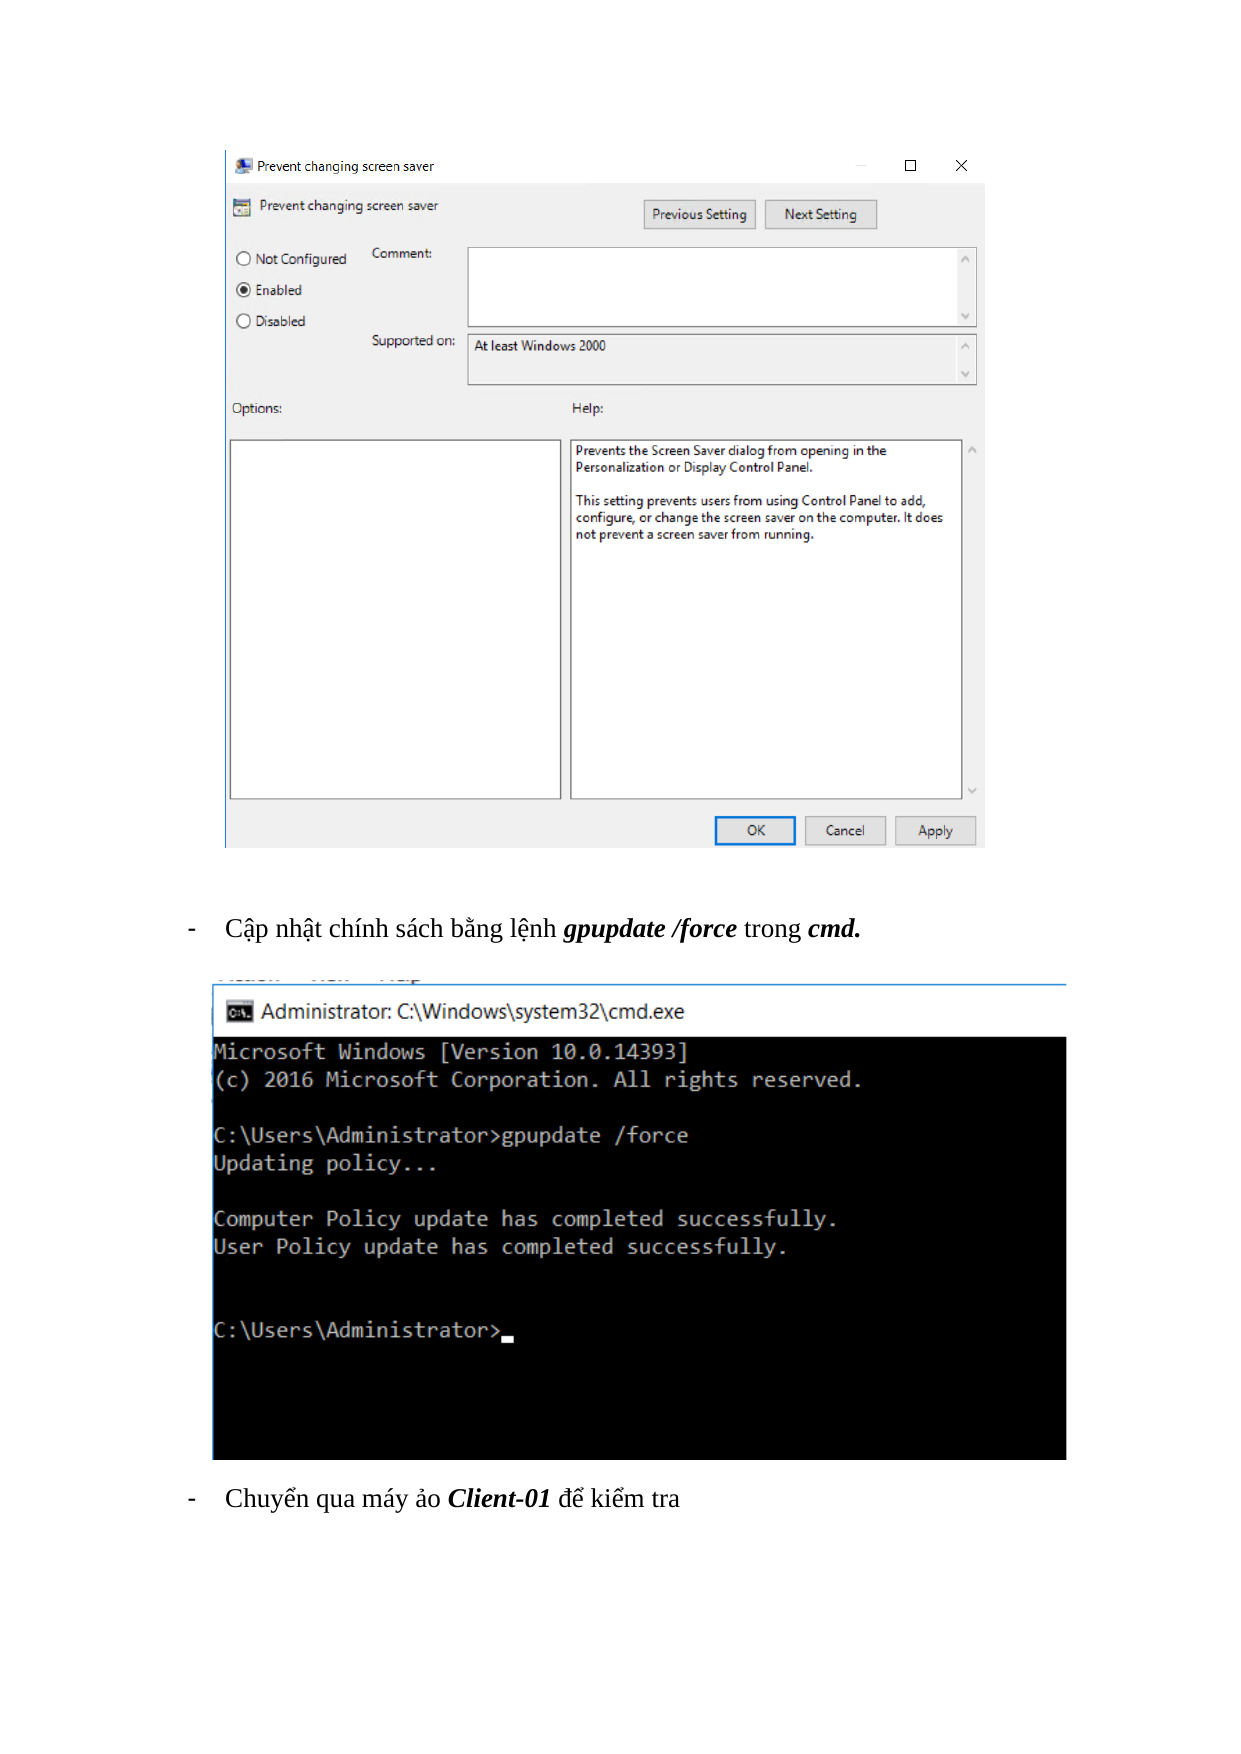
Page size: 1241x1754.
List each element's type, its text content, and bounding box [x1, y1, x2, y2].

picture [225, 150, 985, 848]
list Chuyển qua máy ảo Client-01 để kiểm tra [187, 1478, 1090, 1515]
picture [211, 980, 1067, 1460]
list Cập nhật chính sách bằng lệnh gpupdate /force trong cmd. [187, 909, 1090, 946]
